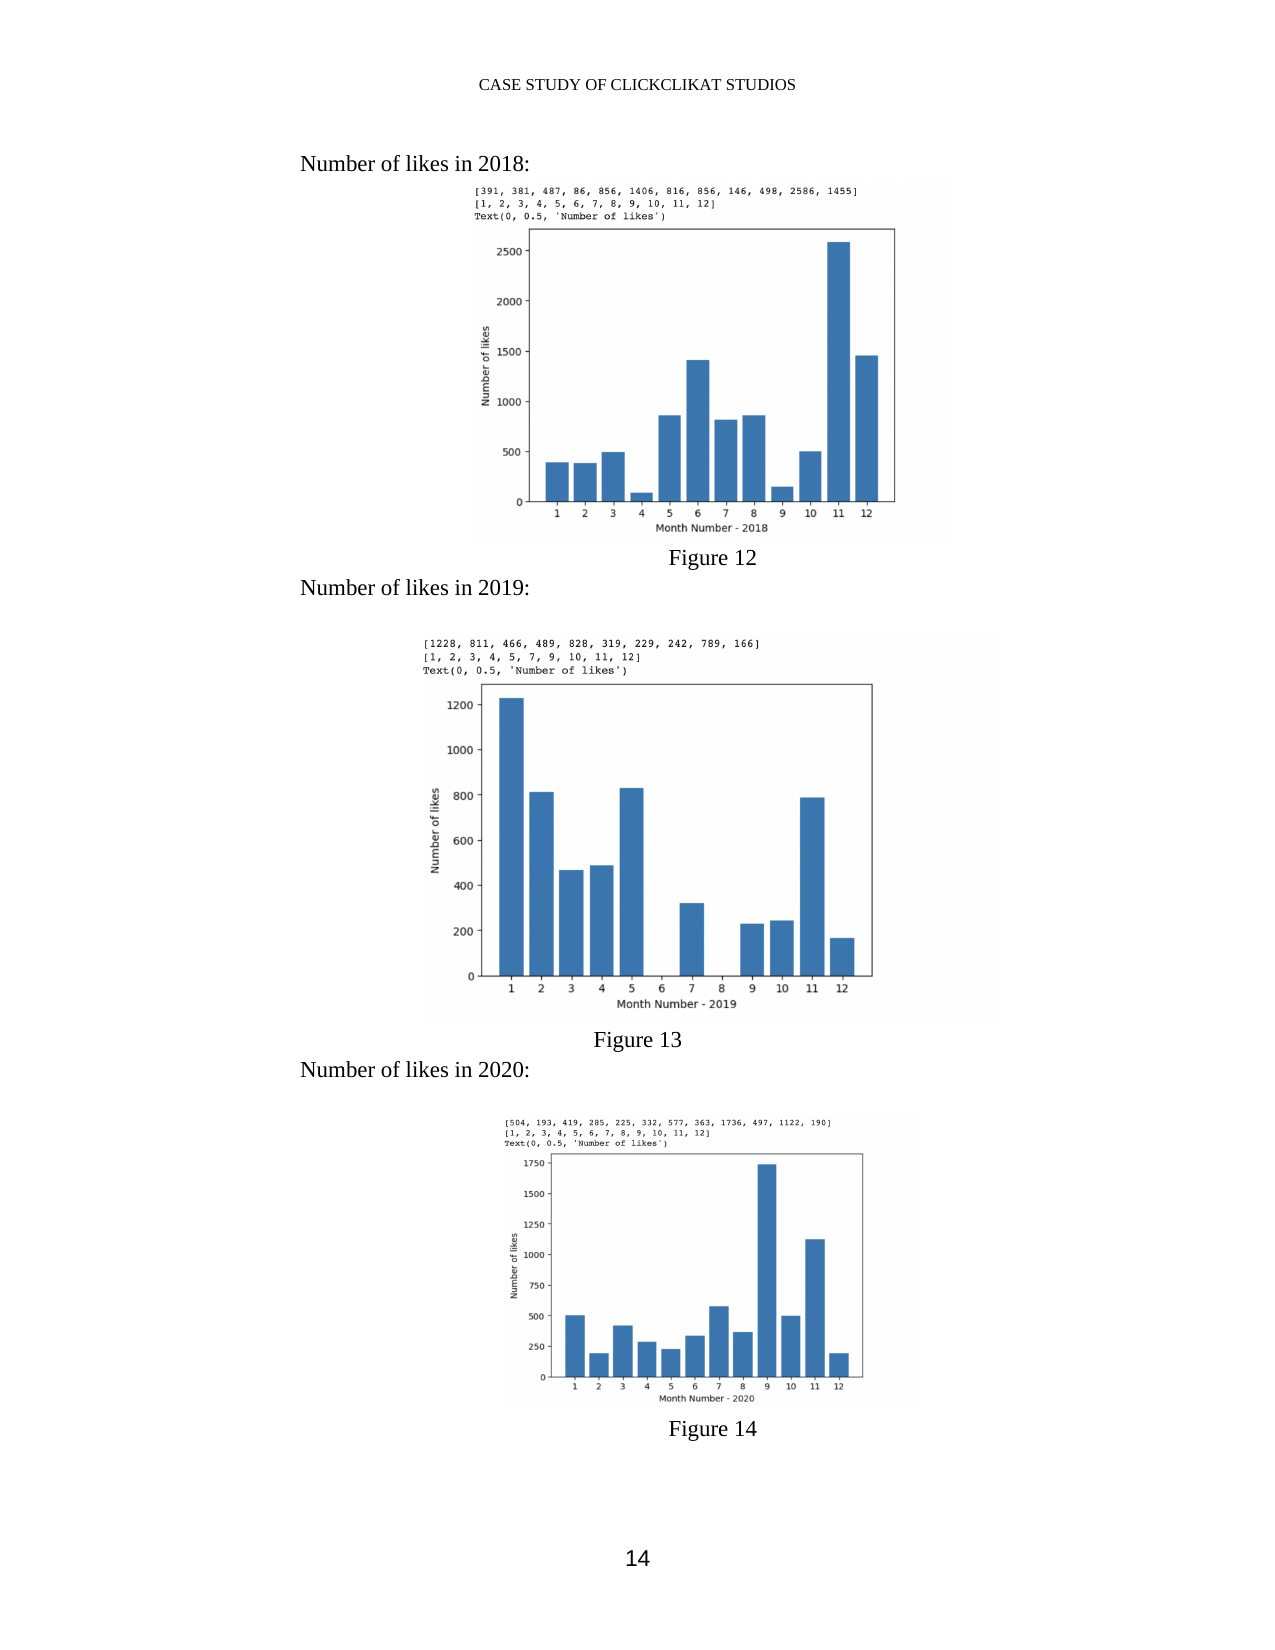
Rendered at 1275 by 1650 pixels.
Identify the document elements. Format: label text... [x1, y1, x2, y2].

picture [469, 180, 956, 541]
text Number of likes in 2018: [300, 150, 1125, 176]
picture [422, 635, 1003, 1022]
text Number of likes in 2019: [300, 574, 1125, 601]
text Figure 12 [300, 544, 1125, 571]
text Number of likes in 2020: [225, 1056, 1125, 1082]
text Figure 13 [150, 1026, 1125, 1052]
picture [503, 1116, 922, 1411]
text Figure 14 [300, 1415, 1125, 1441]
